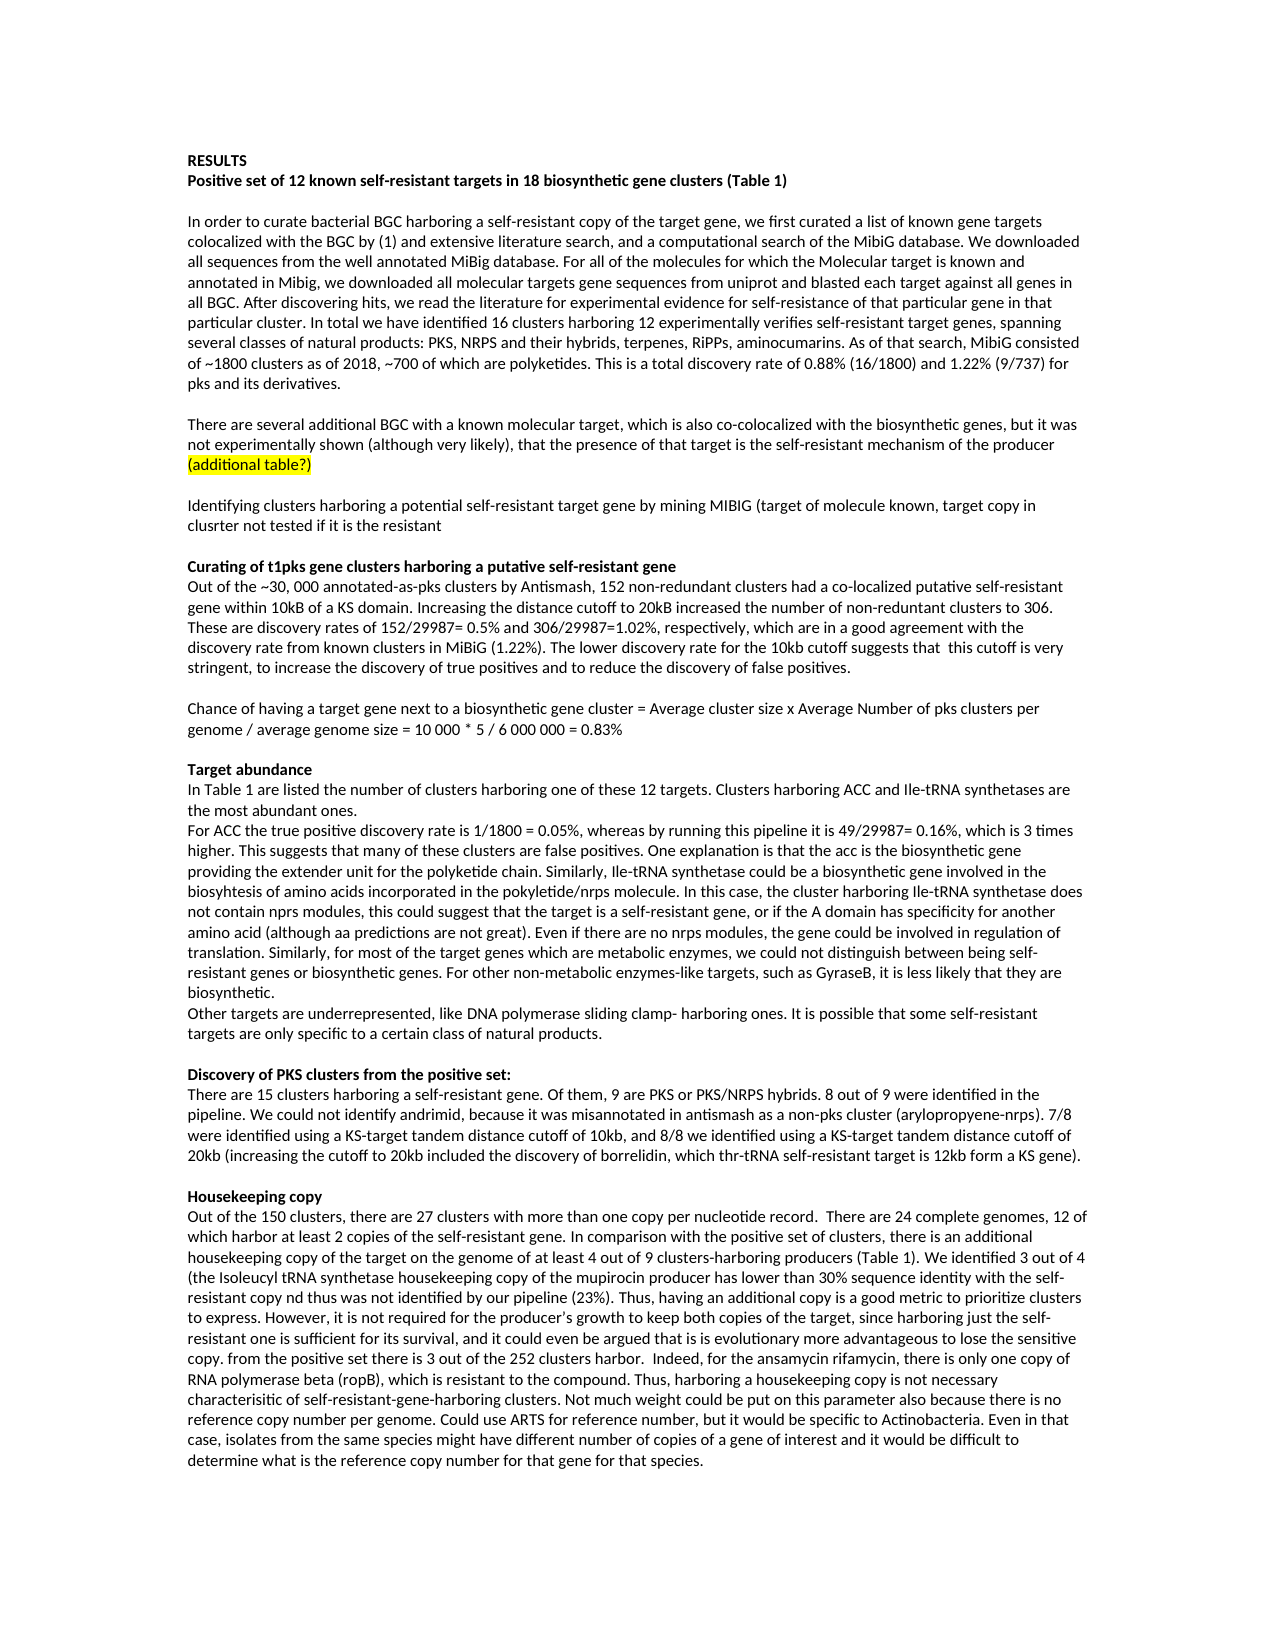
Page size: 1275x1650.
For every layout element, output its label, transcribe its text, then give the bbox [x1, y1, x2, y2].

text There are several additional BGC with a known molecular target, which is also co-colocalized with the biosynthetic genes, but it was not experimentally shown (although very likely), that the presence of that target is the self-resistant mechanism of the producer (additional table?) [187, 414, 1087, 475]
list RESULTS [187, 150, 1087, 170]
text Other targets are underrepresented, like DNA polymerase sliding clamp- harboring ones. It is possible that some self-resistant targets are only specific to a certain class of natural products. [187, 1003, 1087, 1044]
text Identifying clusters harboring a potential self-resistant target gene by mining MIBIG (target of molecule known, target copy in clusrter not tested if it is the resistant [187, 495, 1087, 536]
text Target abundance [187, 759, 1087, 780]
text Out of the 150 clusters, there are 27 clusters with more than one copy per nucleotide record. There are 24 complete genomes, 12 of which harbor at least 2 copies of the self-resistant gene. In comparison with the positive set of clusters, there is an additional housekeeping copy of the target on the genome of at least 4 out of 9 clusters-harboring producers (Table 1). We identified 3 out of 4 (the Isoleucyl tRNA synthetase housekeeping copy of the mupirocin producer has lower than 30% sequence identity with the self-resistant copy nd thus was not identified by our pipeline (23%). Thus, having an additional copy is a good metric to prioritize clusters to express. However, it is not required for the producer’s growth to keep both copies of the target, since harboring just the self-resistant one is sufficient for its survival, and it could even be argued that is is evolutionary more advantageous to lose the sensitive copy. from the positive set there is 3 out of the 252 clusters harbor. Indeed, for the ansamycin rifamycin, there is only one copy of RNA polymerase beta (ropB), which is resistant to the compound. Thus, harboring a housekeeping copy is not necessary characterisitic of self-resistant-gene-harboring clusters. Not much weight could be put on this parameter also because there is no reference copy number per genome. Could use ARTS for reference number, but it would be specific to Actinobacteria. Even in that case, isolates from the same species might have different number of copies of a gene of interest and it would be difficult to determine what is the reference copy number for that gene for that species. [187, 1206, 1087, 1470]
text Discovery of PKS clusters from the positive set: [187, 1064, 1087, 1084]
text Positive set of 12 known self-resistant targets in 18 biosynthetic gene clusters (Table 1) [187, 170, 1087, 191]
text In Table 1 are listed the number of clusters harboring one of these 12 targets. Clusters harboring ACC and Ile-tRNA synthetases are the most abundant ones. [187, 780, 1087, 820]
text Housekeeping copy [187, 1186, 1087, 1206]
text There are 15 clusters harboring a self-resistant gene. Of them, 9 are PKS or PKS/NRPS hybrids. 8 out of 9 were identified in the pipeline. We could not identify andrimid, because it was misannotated in antismash as a non-pks cluster (arylopropyene-nrps). 7/8 were identified using a KS-target tandem distance cutoff of 10kb, and 8/8 we identified using a KS-target tandem distance cutoff of 20kb (increasing the cutoff to 20kb included the discovery of borrelidin, which thr-tRNA self-resistant target is 12kb form a KS gene). [187, 1084, 1087, 1166]
text For ACC the true positive discovery rate is 1/1800 = 0.05%, whereas by running this pipeline it is 49/29987= 0.16%, which is 3 times higher. This suggests that many of these clusters are false positives. One explanation is that the acc is the biosynthetic gene providing the extender unit for the polyketide chain. Similarly, Ile-tRNA synthetase could be a biosynthetic gene involved in the biosyhtesis of amino acids incorporated in the pokyletide/nrps molecule. In this case, the cluster harboring Ile-tRNA synthetase does not contain nprs modules, this could suggest that the target is a self-resistant gene, or if the A domain has specificity for another amino acid (although aa predictions are not great). Even if there are no nrps modules, the gene could be involved in regulation of translation. Similarly, for most of the target genes which are metabolic enzymes, we could not distinguish between being self-resistant genes or biosynthetic genes. For other non-metabolic enzymes-like targets, such as GyraseB, it is less likely that they are biosynthetic. [187, 820, 1087, 1003]
text In order to curate bacterial BGC harboring a self-resistant copy of the target gene, we first curated a list of known gene targets colocalized with the BGC by (1) and extensive literature search, and a computational search of the MibiG database. We downloaded all sequences from the well annotated MiBig database. For all of the molecules for which the Molecular target is known and annotated in Mibig, we downloaded all molecular targets gene sequences from uniprot and blasted each target against all genes in all BGC. After discovering hits, we read the literature for experimental evidence for self-resistance of that particular gene in that particular cluster. In total we have identified 16 clusters harboring 12 experimentally verifies self-resistant target genes, spanning several classes of natural products: PKS, NRPS and their hybrids, terpenes, RiPPs, aminocumarins. As of that search, MibiG consisted of ~1800 clusters as of 2018, ~700 of which are polyketides. This is a total discovery rate of 0.88% (16/1800) and 1.22% (9/737) for pks and its derivatives. [187, 211, 1087, 394]
text Out of the ~30, 000 annotated-as-pks clusters by Antismash, 152 non-redundant clusters had a co-localized putative self-resistant gene within 10kB of a KS domain. Increasing the distance cutoff to 20kB increased the number of non-reduntant clusters to 306. These are discovery rates of 152/29987= 0.5% and 306/29987=1.02%, respectively, which are in a good agreement with the discovery rate from known clusters in MiBiG (1.22%). The lower discovery rate for the 10kb cutoff suggests that this cutoff is very stringent, to increase the discovery of true positives and to reduce the discovery of false positives. [187, 577, 1087, 678]
text Chance of having a target gene next to a biosynthetic gene cluster = Average cluster size x Average Number of pks clusters per genome / average genome size = 10 000 * 5 / 6 000 000 = 0.83% [187, 698, 1087, 739]
text Curating of t1pks gene clusters harboring a putative self-resistant gene [187, 556, 1087, 577]
